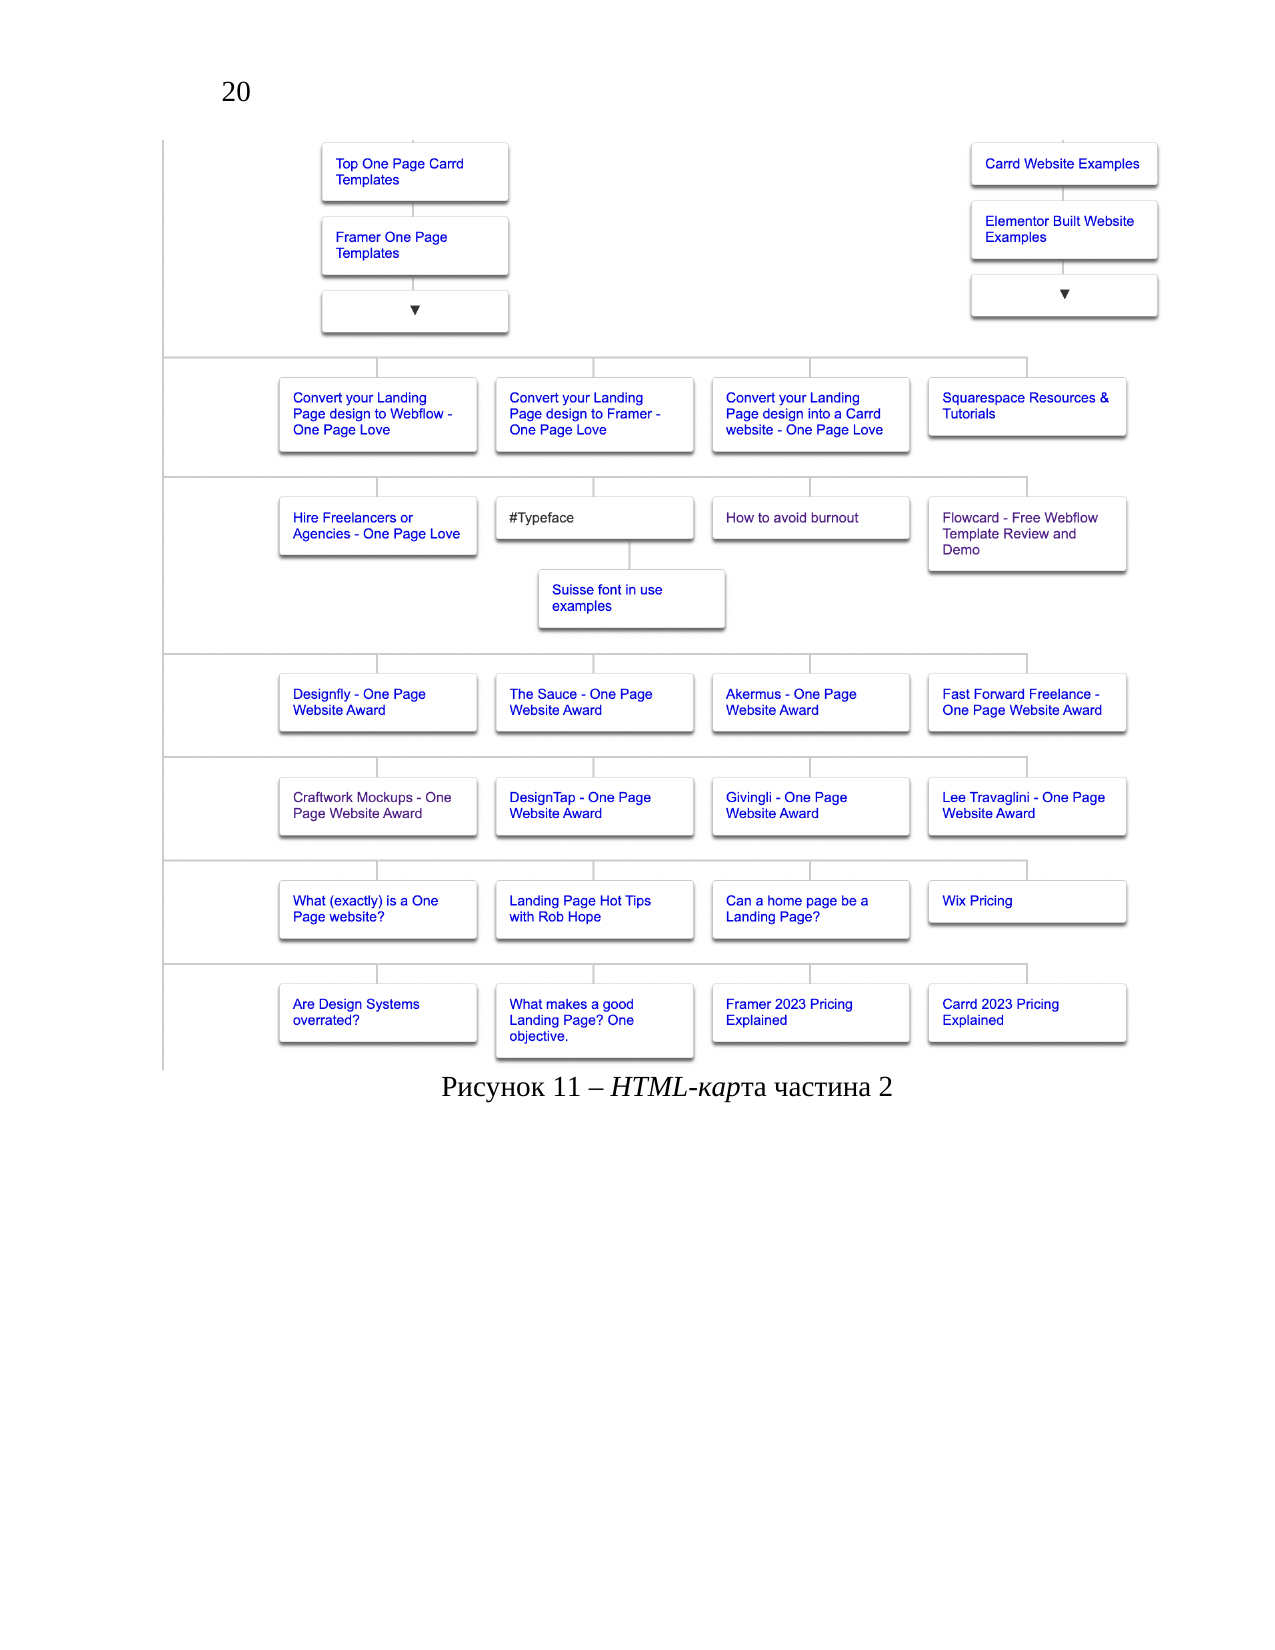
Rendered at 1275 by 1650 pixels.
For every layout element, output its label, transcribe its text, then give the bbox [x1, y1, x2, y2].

picture [147, 140, 1187, 1070]
text Рисунок 11 – HTML-карта частина 2 [148, 1070, 1186, 1103]
